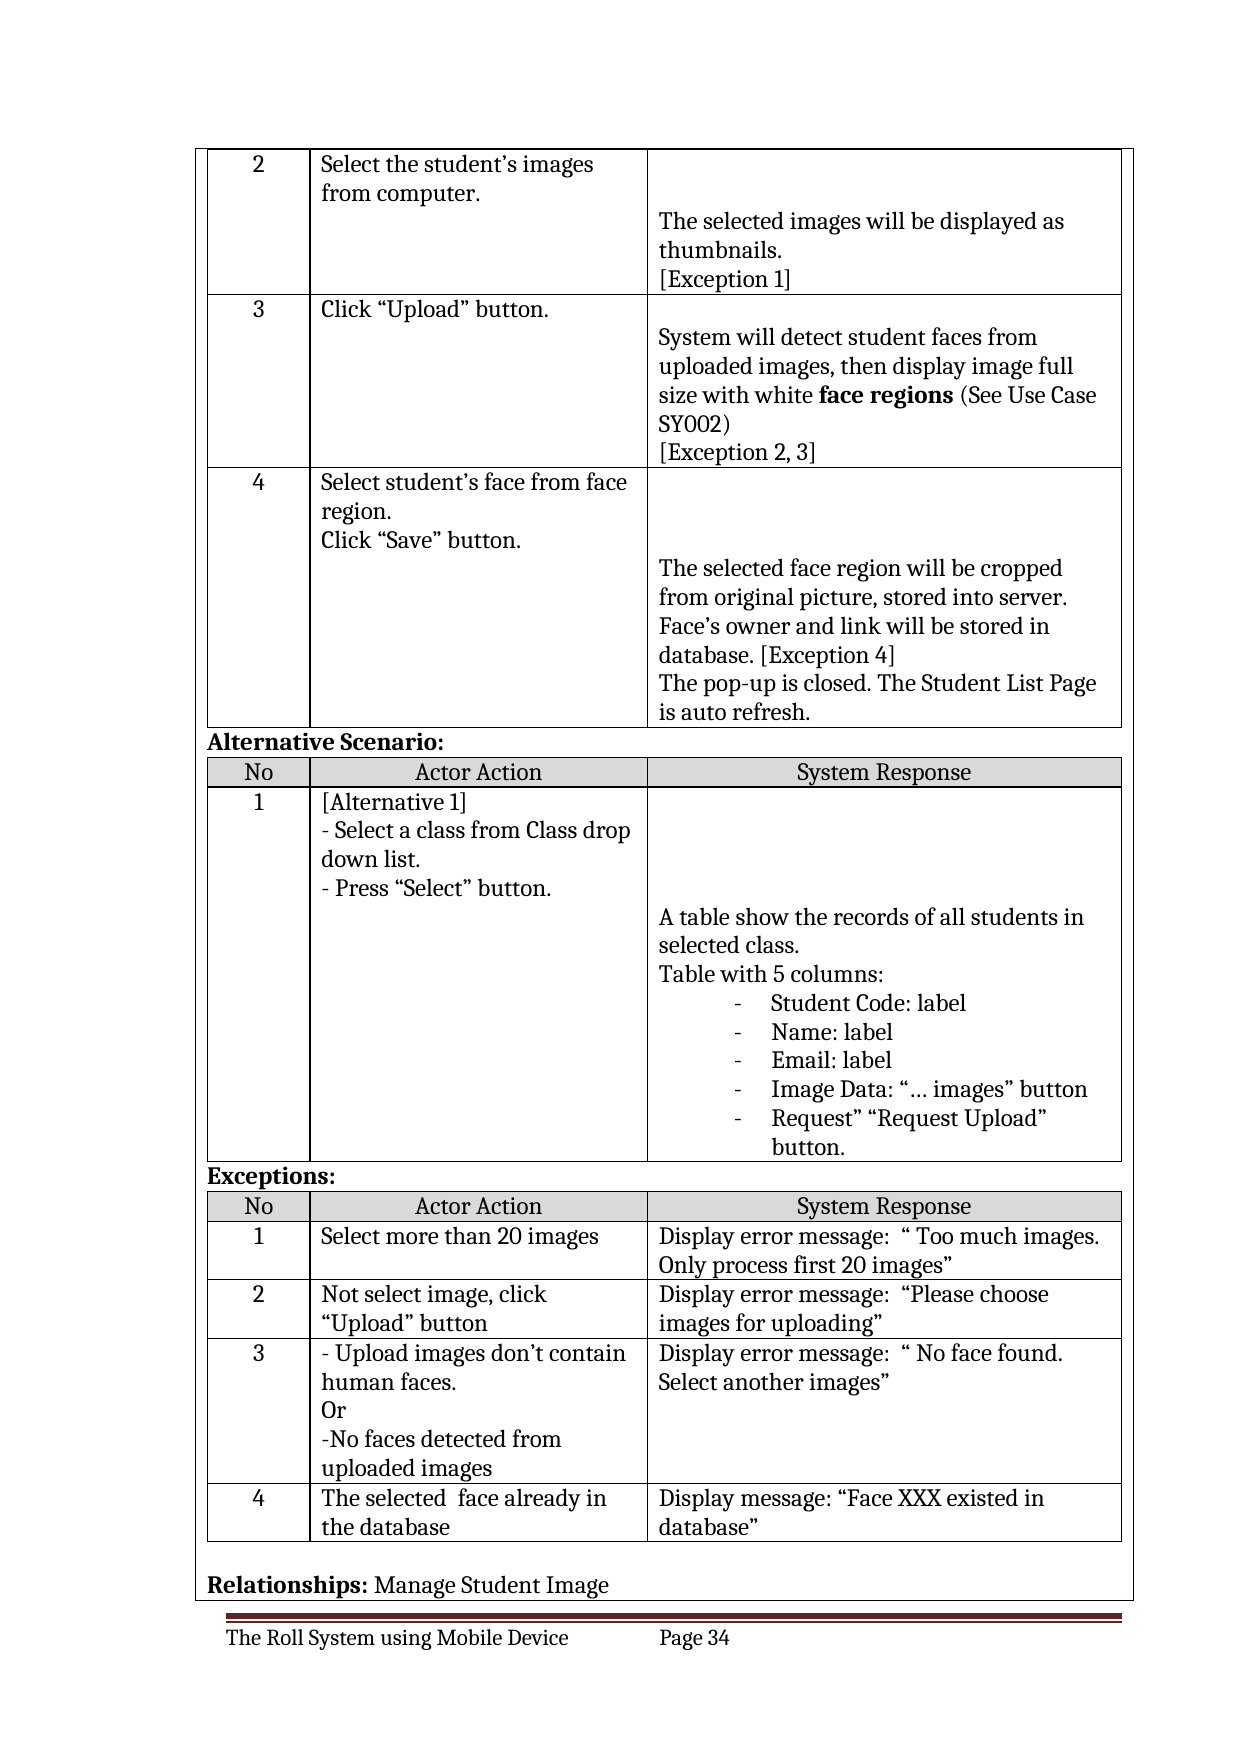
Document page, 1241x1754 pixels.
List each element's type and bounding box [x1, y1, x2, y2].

table_cell [196, 149, 1133, 1600]
